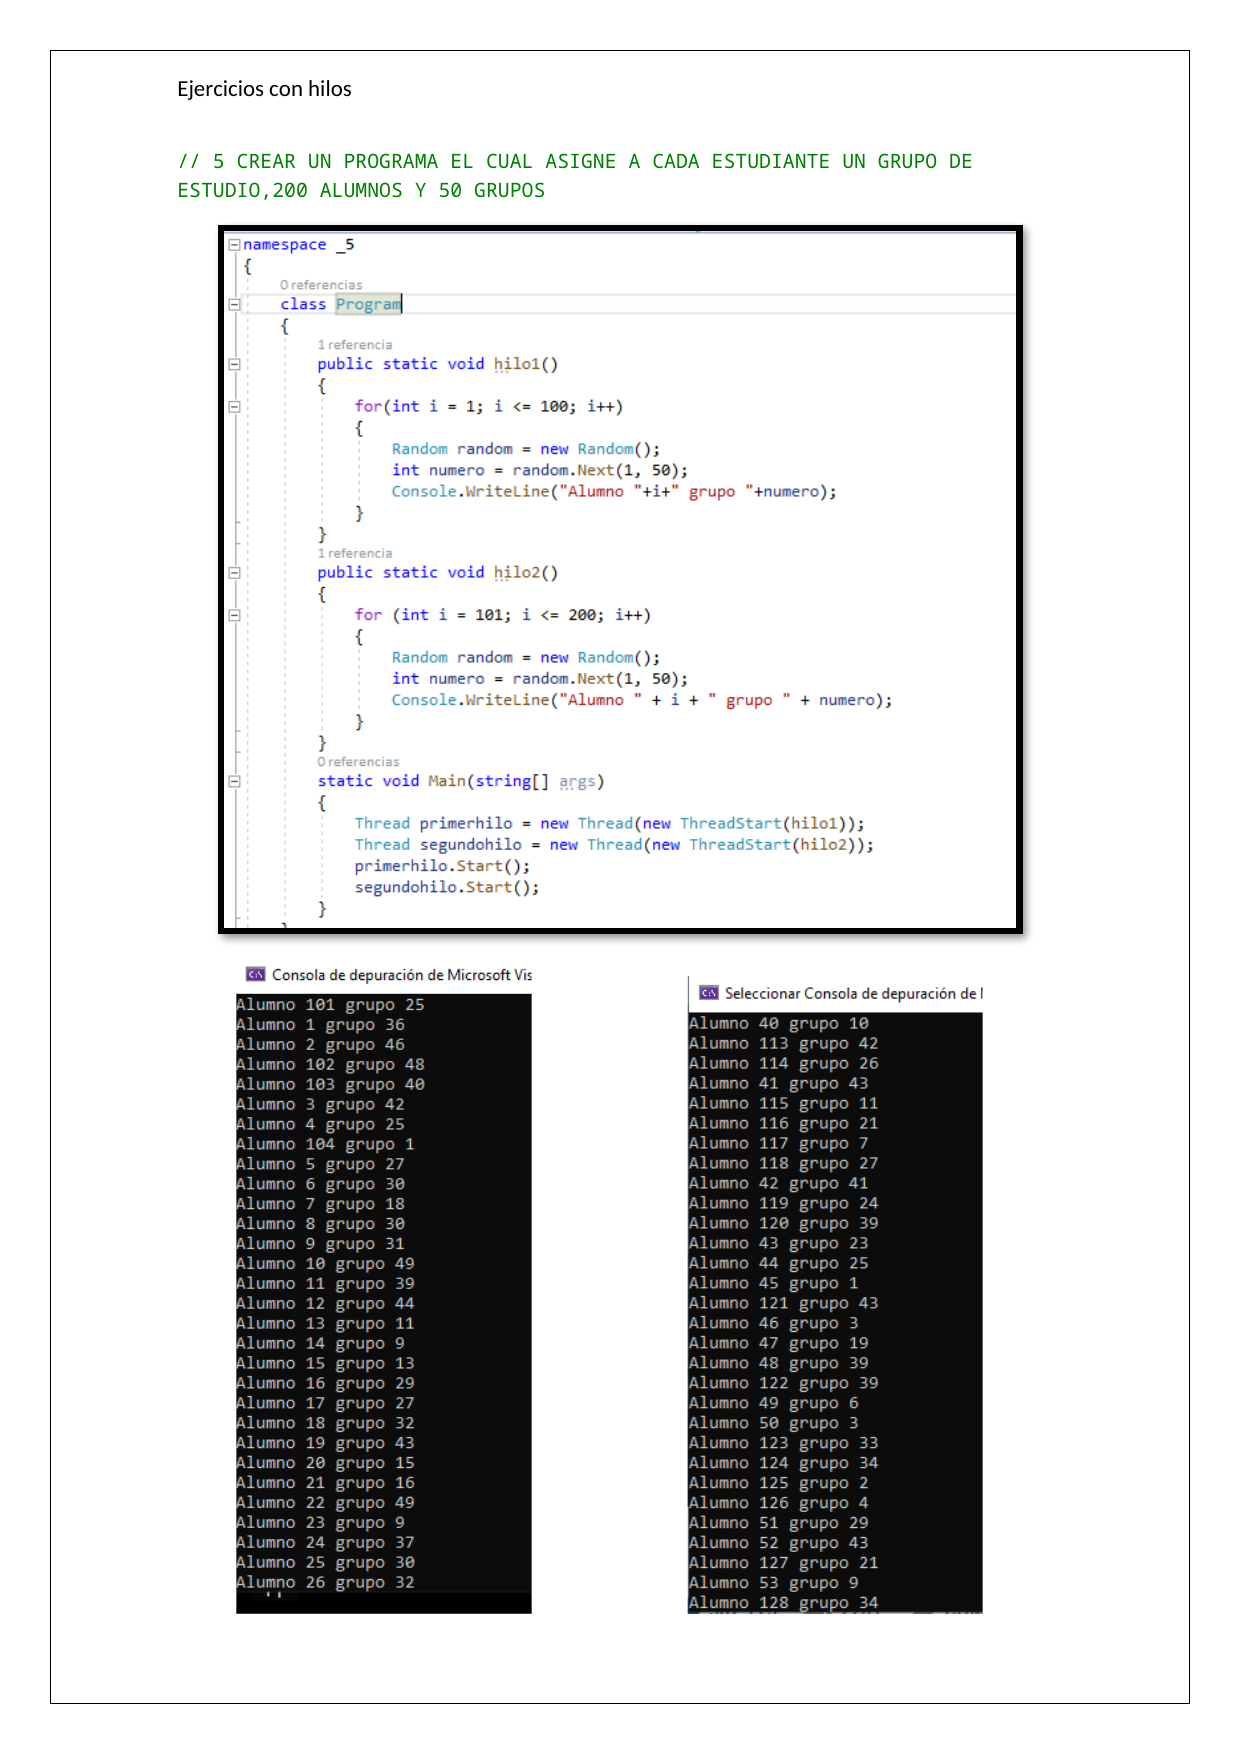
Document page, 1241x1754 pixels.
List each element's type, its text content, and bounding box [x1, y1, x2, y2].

picture [687, 976, 983, 1614]
text // 5 CREAR UN PROGRAMA EL CUAL ASIGNE A CADA ESTUDIANTE UN GRUPO DE ESTUDIO,200 ALUMNOS Y 50 GRUPOS [177, 148, 1063, 204]
picture [236, 960, 532, 1614]
picture [224, 231, 1016, 928]
